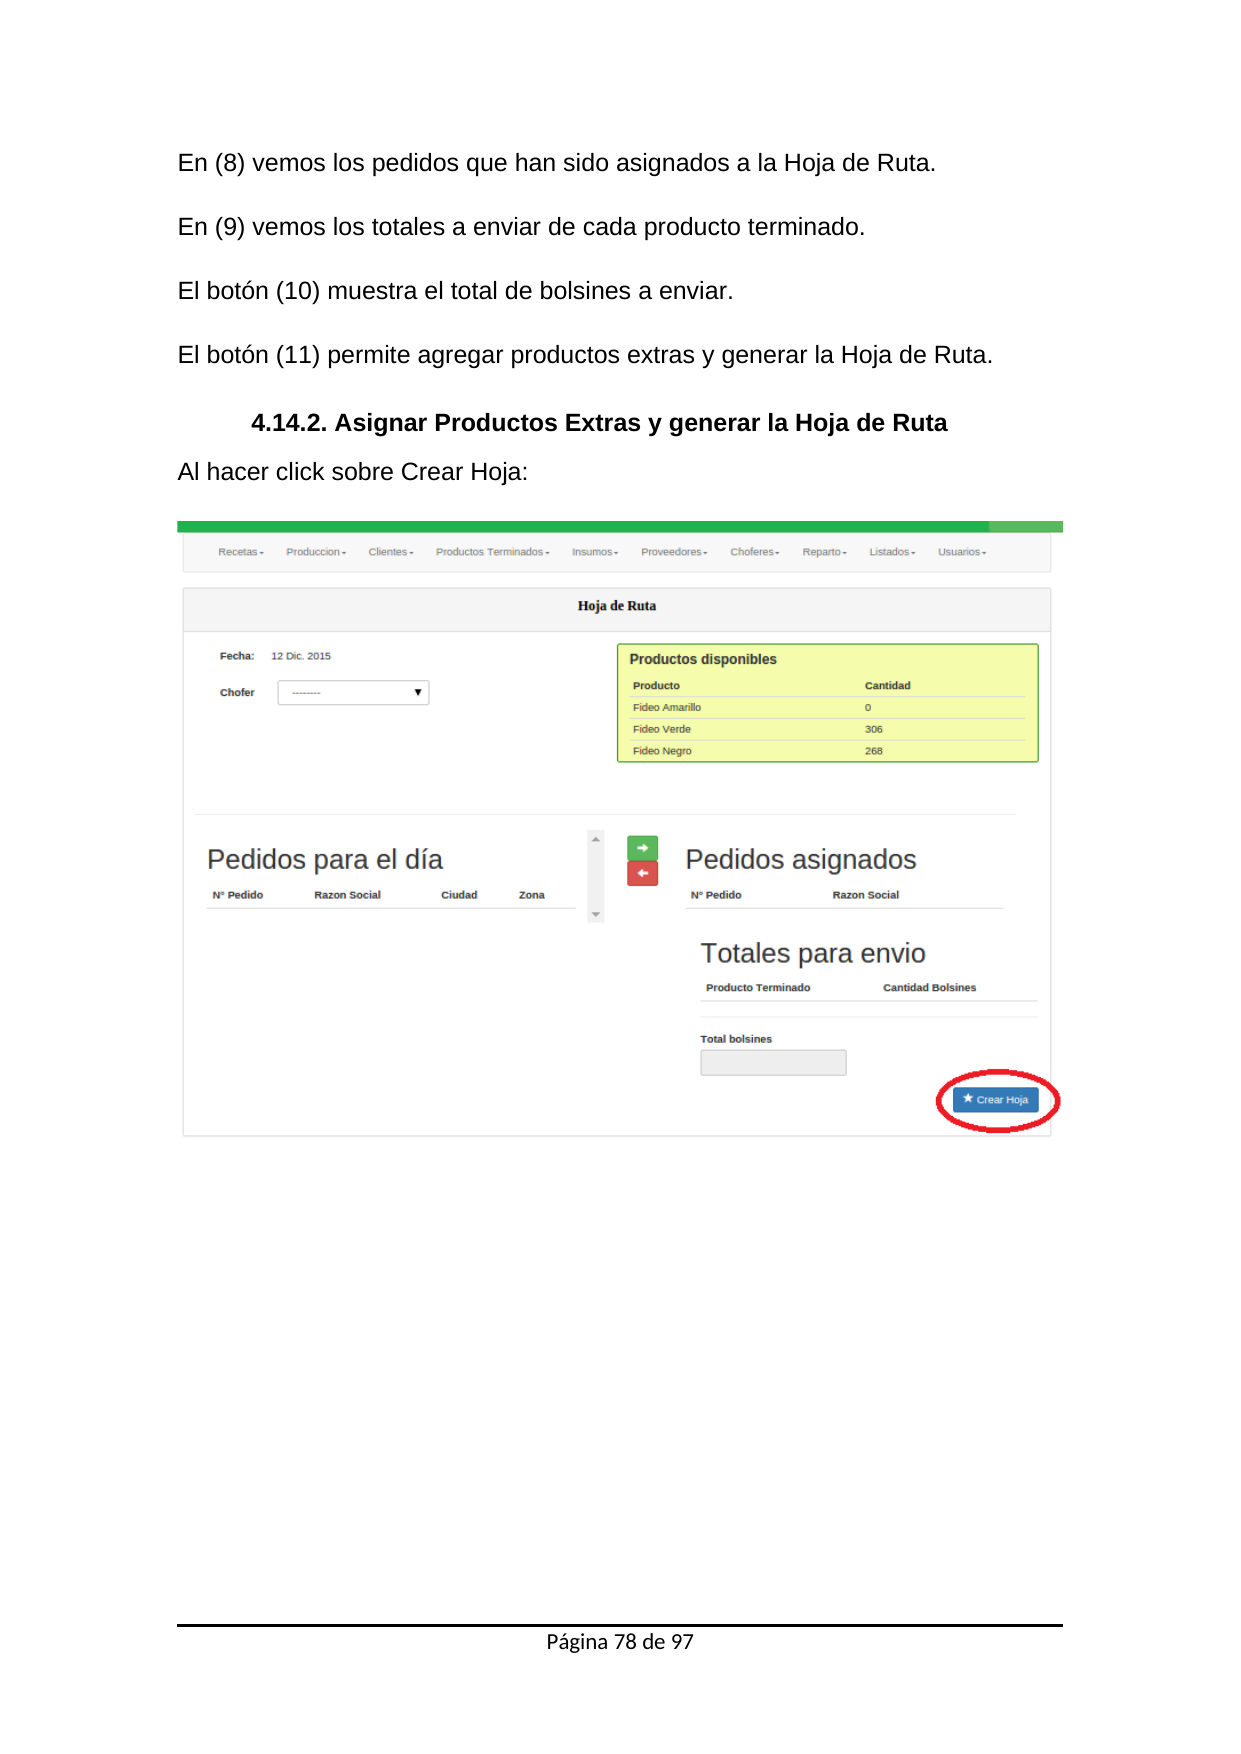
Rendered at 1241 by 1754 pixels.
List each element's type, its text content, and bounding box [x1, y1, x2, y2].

text El botón (10) muestra el total de bolsines a enviar. [177, 276, 1063, 304]
text En (9) vemos los totales a enviar de cada producto terminado. [177, 212, 1063, 240]
text El botón (11) permite agregar productos extras y generar la Hoja de Ruta. [177, 339, 1063, 368]
subtitle 4.14.2. Asignar Productos Extras y generar la Hoja de Ruta [177, 408, 1063, 436]
text Al hacer click sobre Crear Hoja: [177, 457, 1063, 486]
text En (8) vemos los pedidos que han sido asignados a la Hoja de Ruta. [177, 148, 1063, 176]
picture [177, 521, 1064, 1140]
